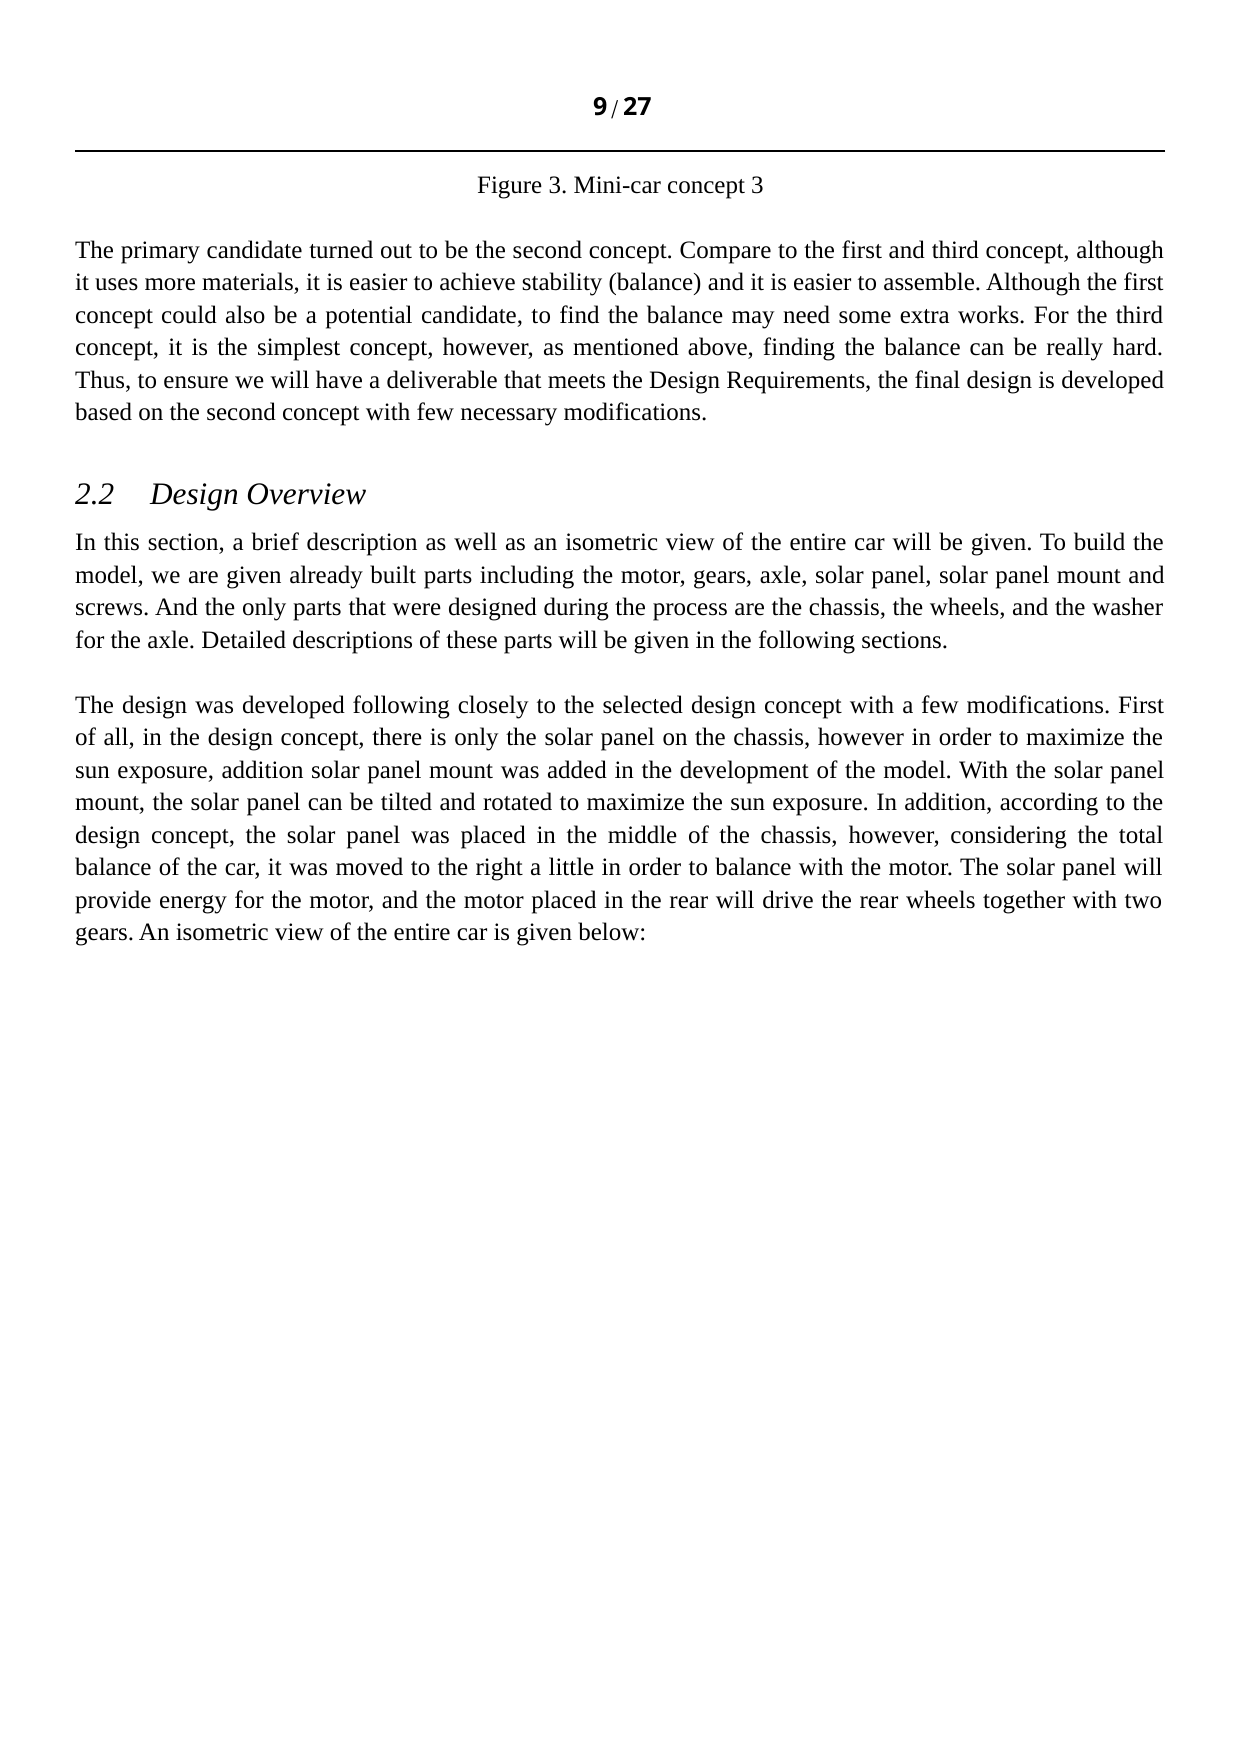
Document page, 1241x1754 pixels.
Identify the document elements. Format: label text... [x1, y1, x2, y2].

text The design was developed following closely to the selected design concept with a few modifications. First of all, in the design concept, there is only the solar panel on the chassis, however in order to maximize the sun exposure, addition solar panel mount was added in the development of the model. With the solar panel mount, the solar panel can be tilted and rotated to maximize the sun exposure. In addition, according to the design concept, the solar panel was placed in the middle of the chassis, however, considering the total balance of the car, it was moved to the right a little in order to balance with the motor. The solar panel will provide energy for the motor, and the motor placed in the rear will drive the rear wheels together with two gears. An isometric view of the entire car is given below: [75, 688, 1165, 948]
text Figure 3. Mini-car concept 3 [75, 168, 1165, 200]
text In this section, a brief description as well as an isometric view of the entire car will be given. To build the model, we are given already built parts including the motor, gears, axle, solar panel, solar panel mount and screws. And the only parts that were designed during the process are the chassis, the wheels, and the washer for the axle. Detailed descriptions of these parts will be given in the following sections. [75, 525, 1165, 655]
text The primary candidate turned out to be the second concept. Compare to the first and third concept, although it uses more materials, it is easier to achieve stability (balance) and it is easier to assemble. Although the first concept could also be a potential candidate, to find the balance may need some extra works. For the third concept, it is the simplest concept, however, as mentioned above, finding the balance can be really hard. Thus, to ensure we will have a deliverable that meets the Design Requirements, the final design is developed based on the second concept with few necessary modifications. [75, 233, 1165, 428]
list Design Overview [75, 460, 1165, 525]
